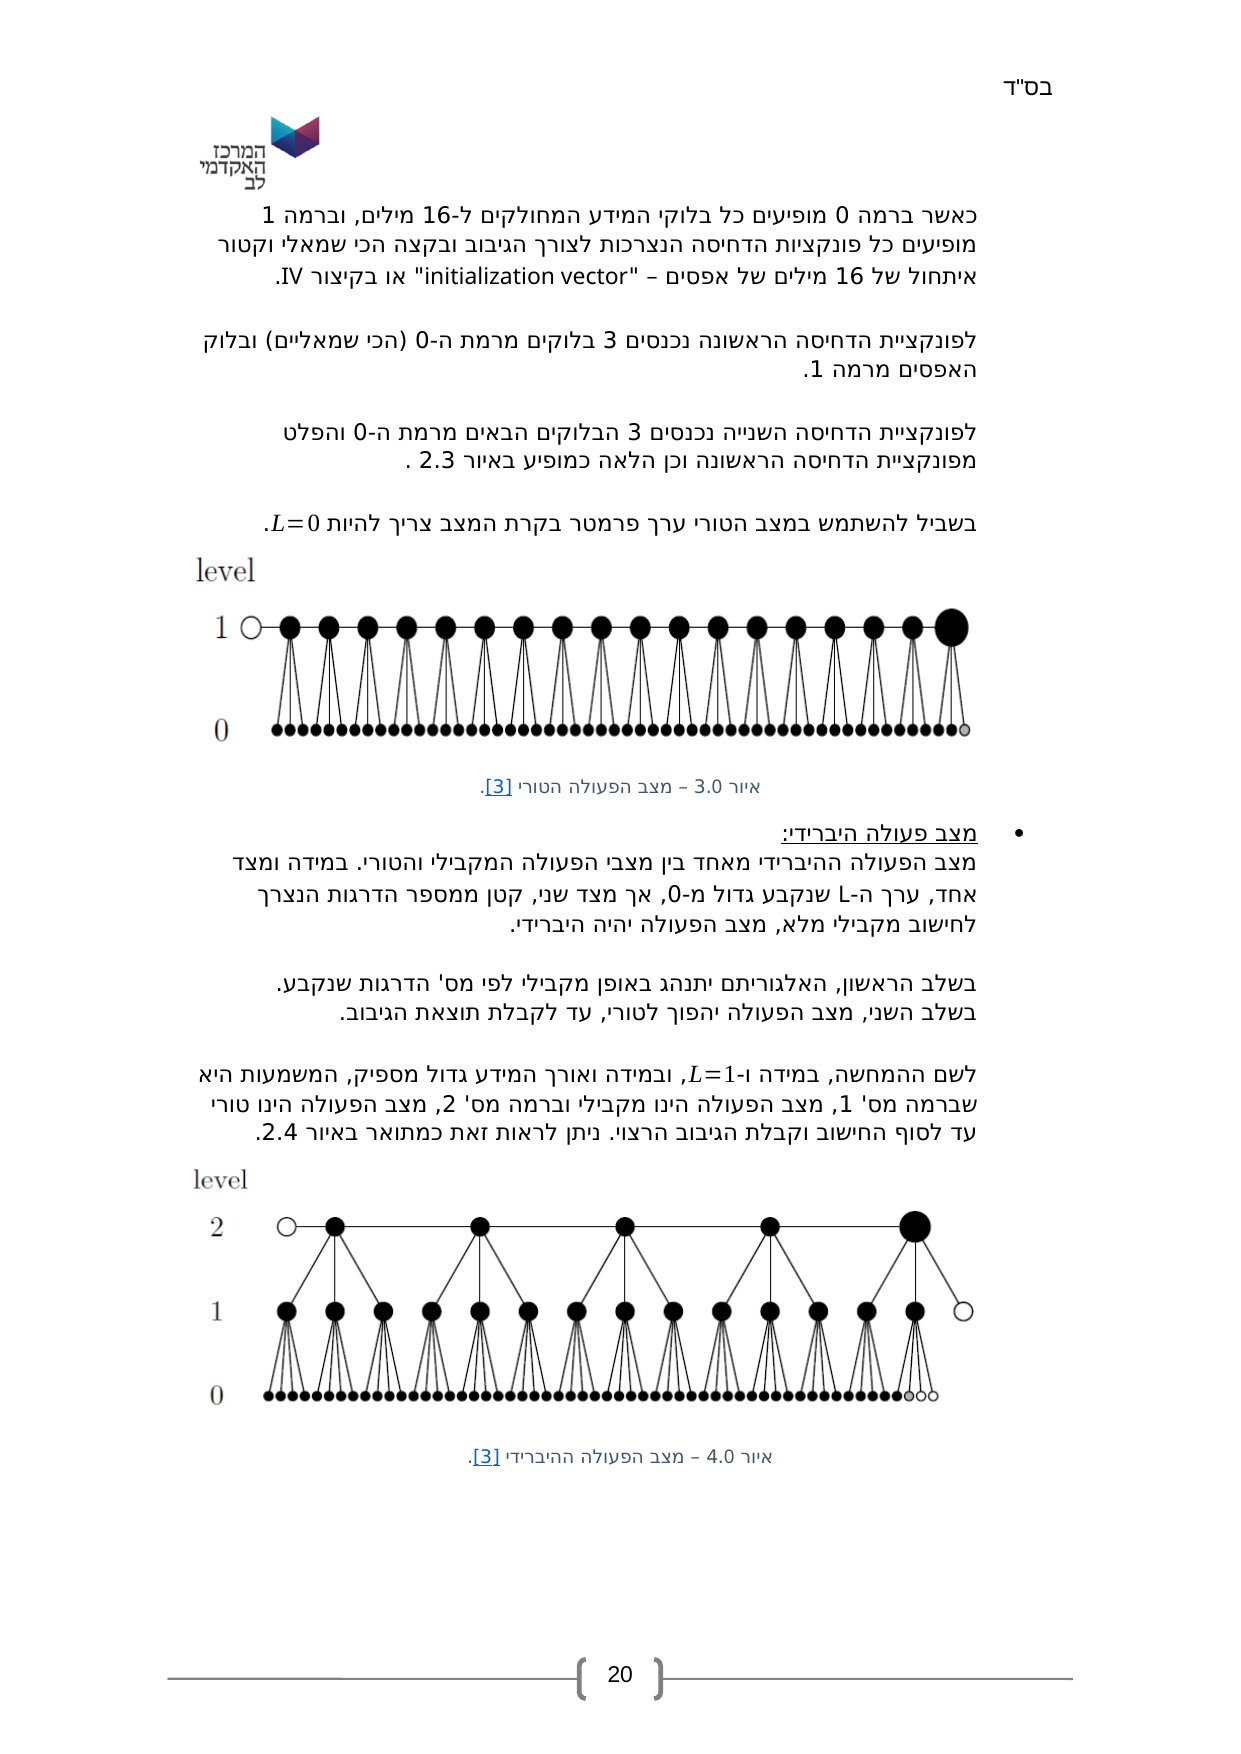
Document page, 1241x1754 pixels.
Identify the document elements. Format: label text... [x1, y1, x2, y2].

list מצב הפעולה ההיברידי מאחד בין מצבי הפעולה המקבילי והטורי. במידה ומצד אחד, ערך ה-L שנקבע גדול מ-0, אך מצד שני, קטן ממספר הדרגות הנצרך לחישוב מקבילי מלא, מצב הפעולה יהיה היברידי. [187, 849, 978, 968]
picture [189, 1148, 976, 1425]
list בשביל להשתמש במצב הטורי ערך פרמטר בקרת המצב צריך להיות . [187, 510, 978, 538]
text איור ‎0.3 – מצב הפעולה הטורי [3]. [187, 774, 1053, 799]
list בשלב הראשון, האלגוריתם יתנהג באופן מקבילי לפי מס' הדרגות שנקבע. בשלב השני, מצב הפעולה יהפוך לטורי, עד לקבלת תוצאת הגיבוב. [187, 970, 978, 1025]
picture [191, 539, 974, 755]
list לשם ההמחשה, במידה ו-, ובמידה ואורך המידע גדול מספיק, המשמעות היא שברמה מס' 1, מצב הפעולה הינו מקבילי וברמה מס' 2, מצב הפעולה הינו טורי עד לסוף החישוב וקבלת הגיבוב הרצוי. ניתן לראות זאת כמתואר באיור 2.4. [187, 1061, 978, 1146]
list כאשר ברמה 0 מופיעים כל בלוקי המידע המחולקים ל-16 מילים, וברמה 1 מופיעים כל פונקציות הדחיסה הנצרכות לצורך הגיבוב ובקצה הכי שמאלי וקטור איתחול של 16 מילים של אפסים – "initialization vector" או בקיצור IV. [187, 203, 978, 291]
list מצב פעולה היברידי: [187, 820, 1015, 847]
text איור ‎0.4 – מצב הפעולה ההיברידי [3]. [187, 1443, 1053, 1469]
list לפונקציית הדחיסה השנייה נכנסים 3 הבלוקים הבאים מרמת ה-0 והפלט מפונקציית הדחיסה הראשונה וכן הלאה כמופיע באיור 2.3 . [187, 419, 978, 474]
list לפונקציית הדחיסה הראשונה נכנסים 3 בלוקים מרמת ה-0 (הכי שמאליים) ובלוק האפסים מרמה 1. [187, 328, 978, 383]
